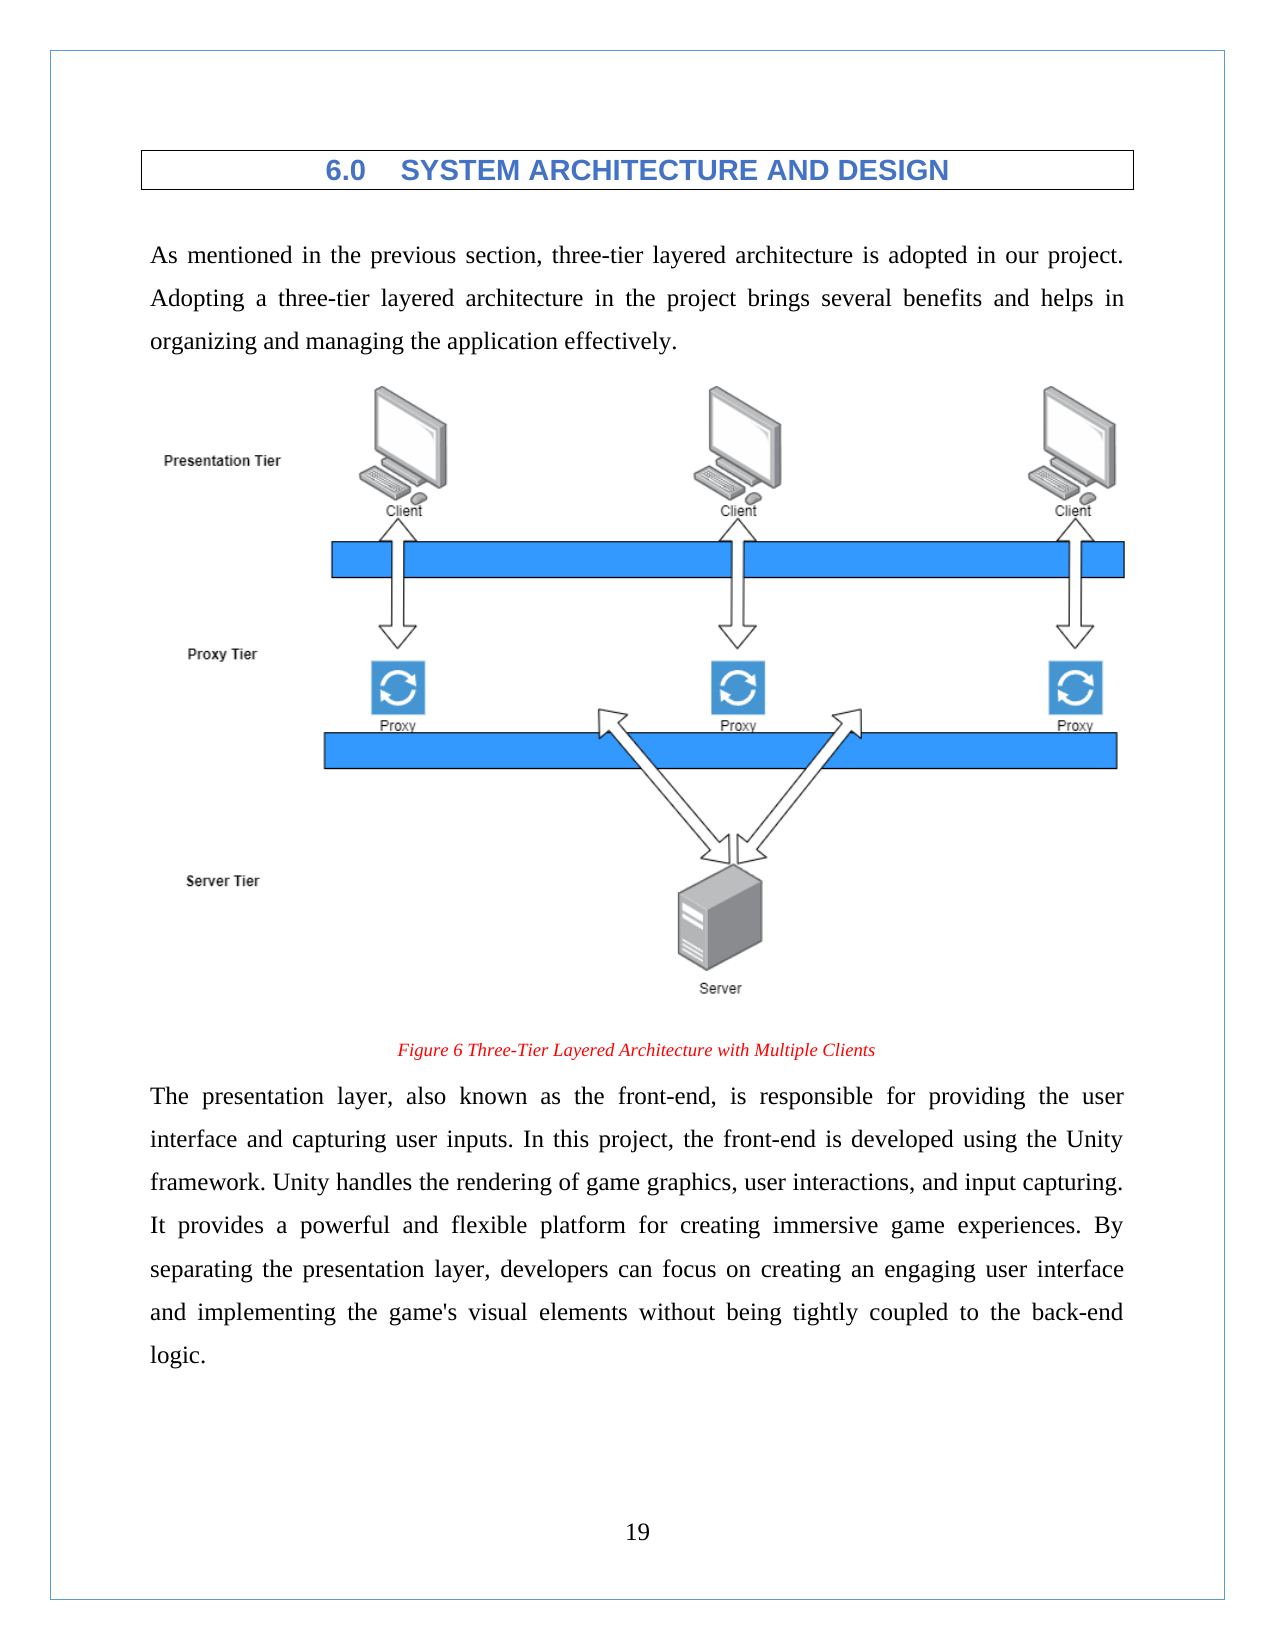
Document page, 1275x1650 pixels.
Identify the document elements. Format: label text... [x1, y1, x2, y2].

picture [150, 386, 1125, 1008]
subtitle SYSTEM ARCHITECTURE AND DESIGN [142, 151, 1133, 189]
text The presentation layer, also known as the front-end, is responsible for providing the user interface and capturing user inputs. In this project, the front-end is developed using the Unity framework. Unity handles the rendering of game graphics, user interactions, and input capturing. It provides a powerful and flexible platform for creating immersive game experiences. By separating the presentation layer, developers can focus on creating an engaging user interface and implementing the game's visual elements without being tightly coupled to the back-end logic. [150, 1081, 1125, 1369]
text As mentioned in the previous section, three-tier layered architecture is adopted in our project. Adopting a three-tier layered architecture in the project brings several benefits and helps in organizing and managing the application effectively. [150, 240, 1125, 355]
text Figure 6 Three-Tier Layered Architecture with Multiple Clients [150, 1039, 1125, 1060]
